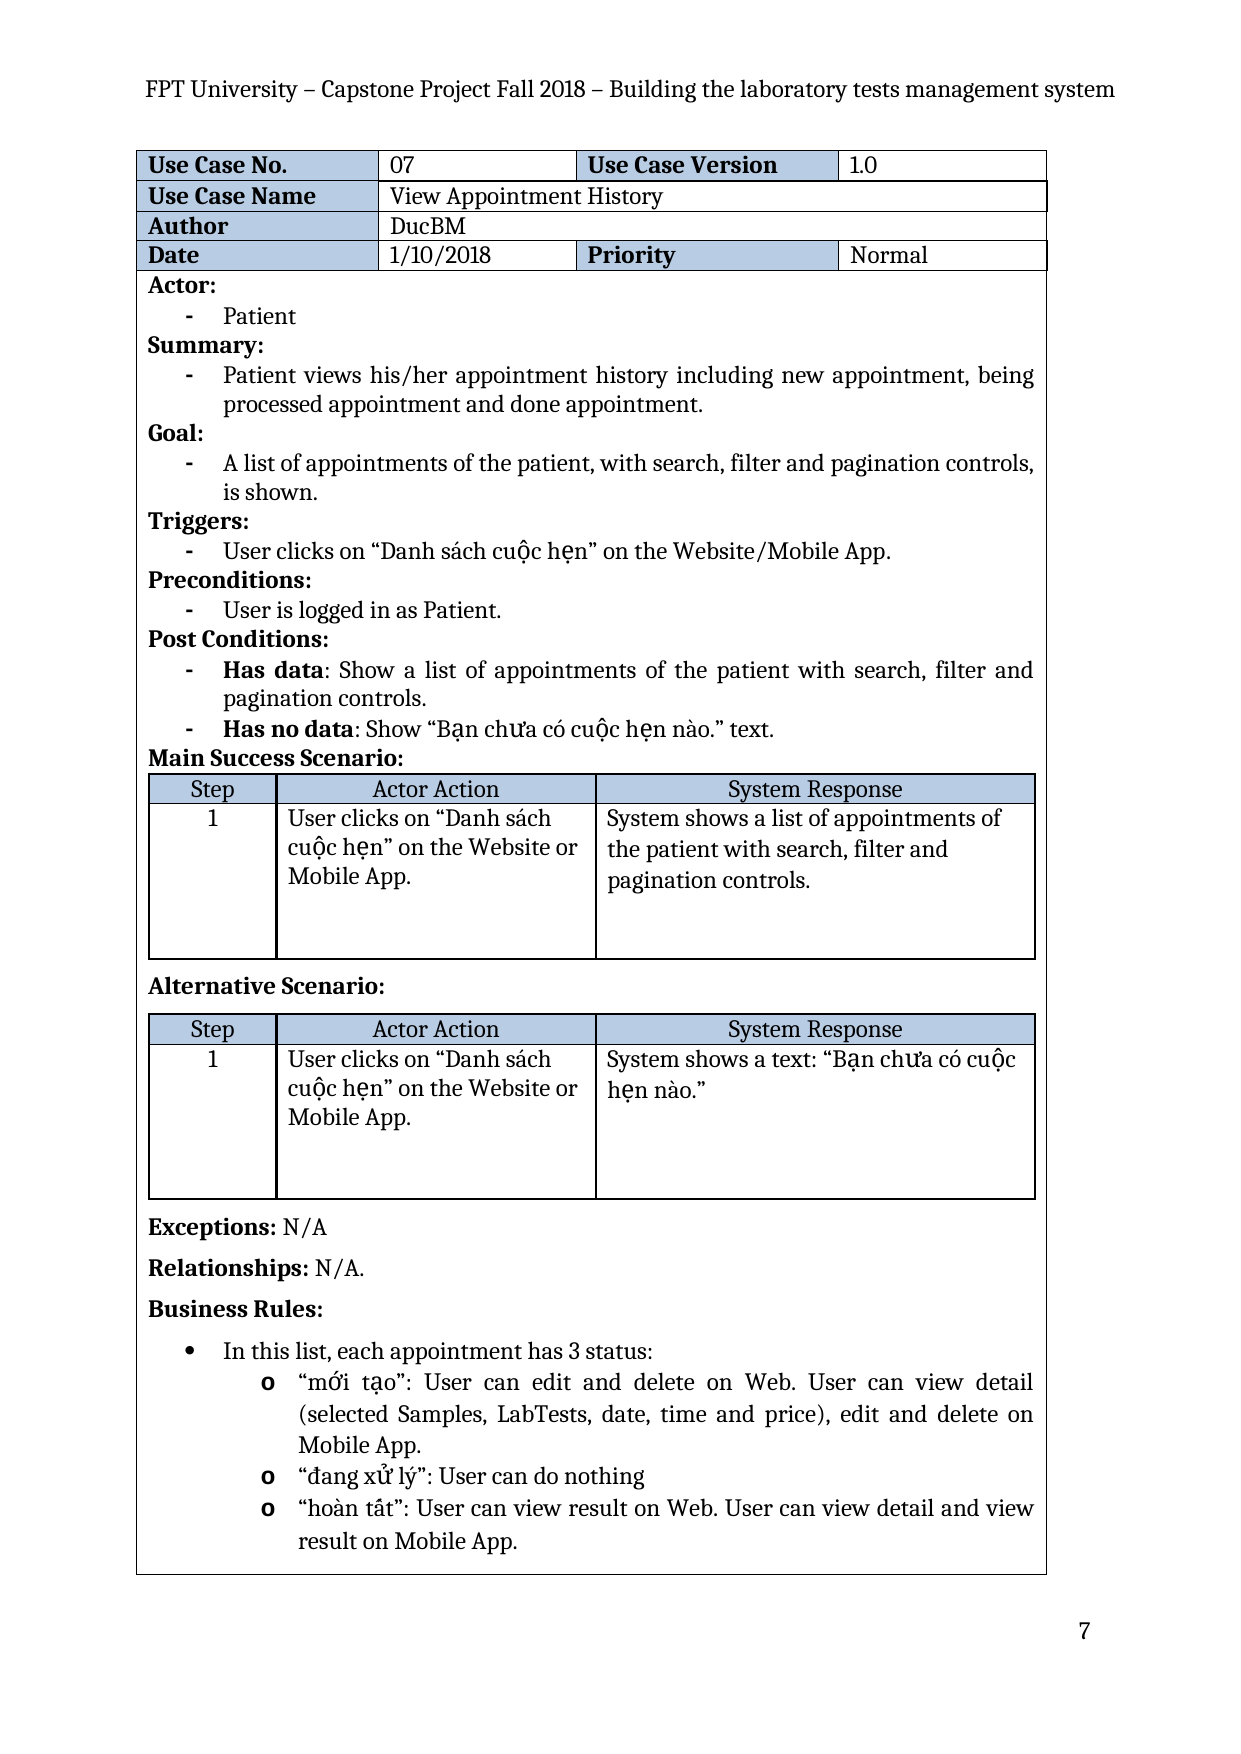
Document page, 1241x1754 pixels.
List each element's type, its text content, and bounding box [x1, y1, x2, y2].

table_cell 1/10/2018 [379, 241, 576, 270]
table_cell Actor: Patient Summary: Patient views his/her appointment history including new appointment, being processed appointment and done appointment. Goal: A list of appointments of the patient, with search, filter and pagination controls, is shown. Triggers: User clicks on “Danh sách cuộc hẹn” on the Website/Mobile App. Preconditions: User is logged in as Patient. Post Conditions: Has data: Show a list of appointments of the patient with search, filter and pagination controls. Has no data: Show “Bạn chưa có cuộc hẹn nào.” text. Main Success Scenario: Alternative Scenario: Exceptions: N/A Relationships: N/A. Business Rules: In this list, each appointment has 3 status: “mới tạo”: User can edit and delete on Web. User can view detail (selected Samples, LabTests, date, time and price), edit and delete on Mobile App. “đang xử lý”: User can do nothing “hoàn tất”: User can view result on Web. User can view detail and view result on Mobile App. [137, 271, 1046, 1574]
table_cell Author [137, 212, 378, 240]
table_cell 07 [379, 151, 576, 180]
table_cell Use Case No. [137, 151, 378, 180]
table_cell Normal [839, 241, 1046, 270]
table_cell Use Case Name [137, 181, 378, 211]
table_cell 1.0 [839, 151, 1046, 180]
table_cell Use Case Version [577, 151, 838, 180]
table_cell Date [137, 241, 378, 270]
table_cell Priority [577, 241, 838, 270]
table_cell DucBM [379, 212, 1046, 240]
table_cell View Appointment History [379, 182, 1046, 211]
